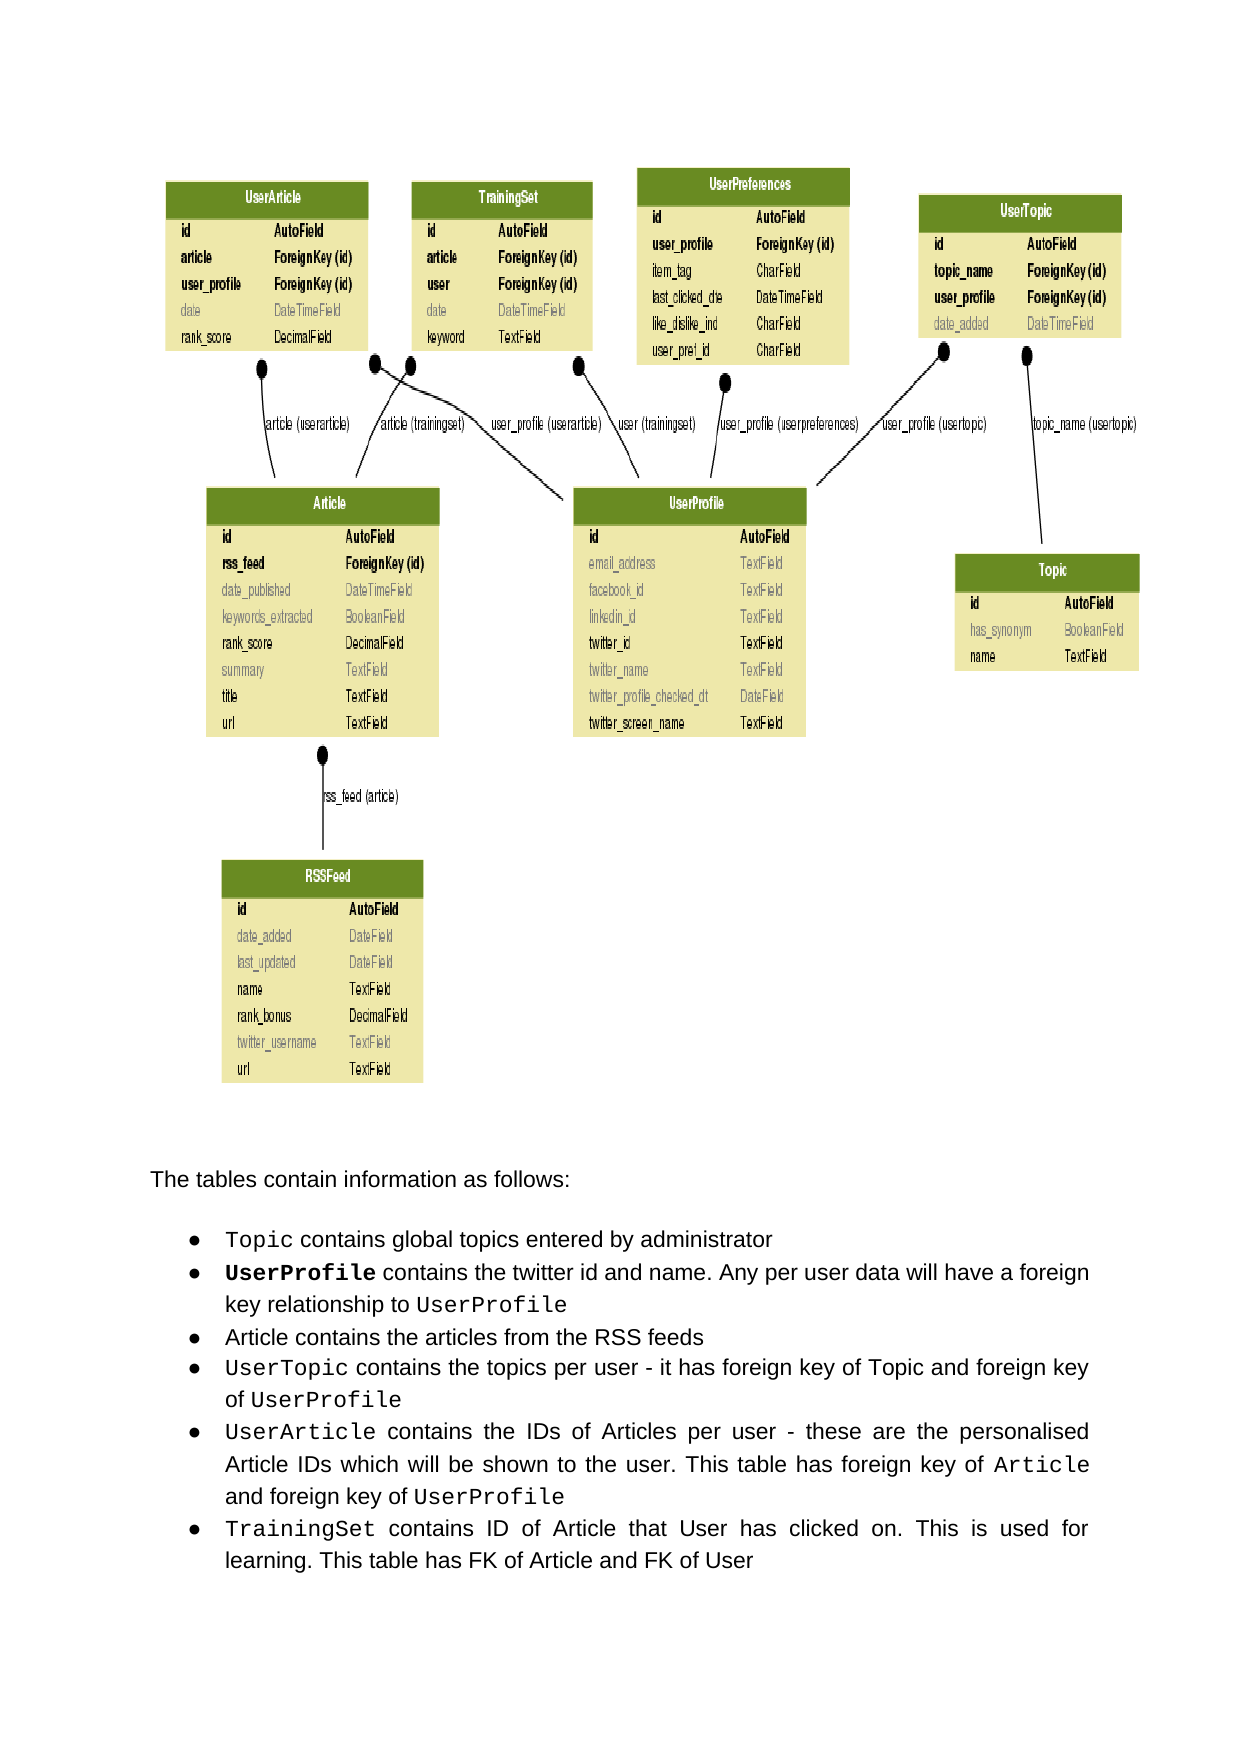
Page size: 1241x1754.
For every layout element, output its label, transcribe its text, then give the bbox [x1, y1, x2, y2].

list Article contains the articles from the RSS feeds [187, 1323, 1090, 1350]
text The tables contain information as follows: [150, 1166, 1090, 1192]
list UserProfile contains the twitter id and name. Any per user data will have a foreign key relationship to UserProfile [187, 1259, 1090, 1319]
picture [150, 150, 1153, 1102]
list Topic contains global topics entered by administrator [187, 1226, 1090, 1254]
list TrainingSet contains ID of Article that User has clicked on. This is used for learning. This table has FK of Article and FK of User [187, 1515, 1090, 1574]
list UserTopic contains the topics per user - it has foreign key of Topic and foreign key of UserProfile [187, 1354, 1090, 1414]
list UserArticle contains the IDs of Articles per user - these are the personalised Article IDs which will be shown to the user. This table has foreign key of Article and foreign key of UserProfile [187, 1418, 1090, 1511]
